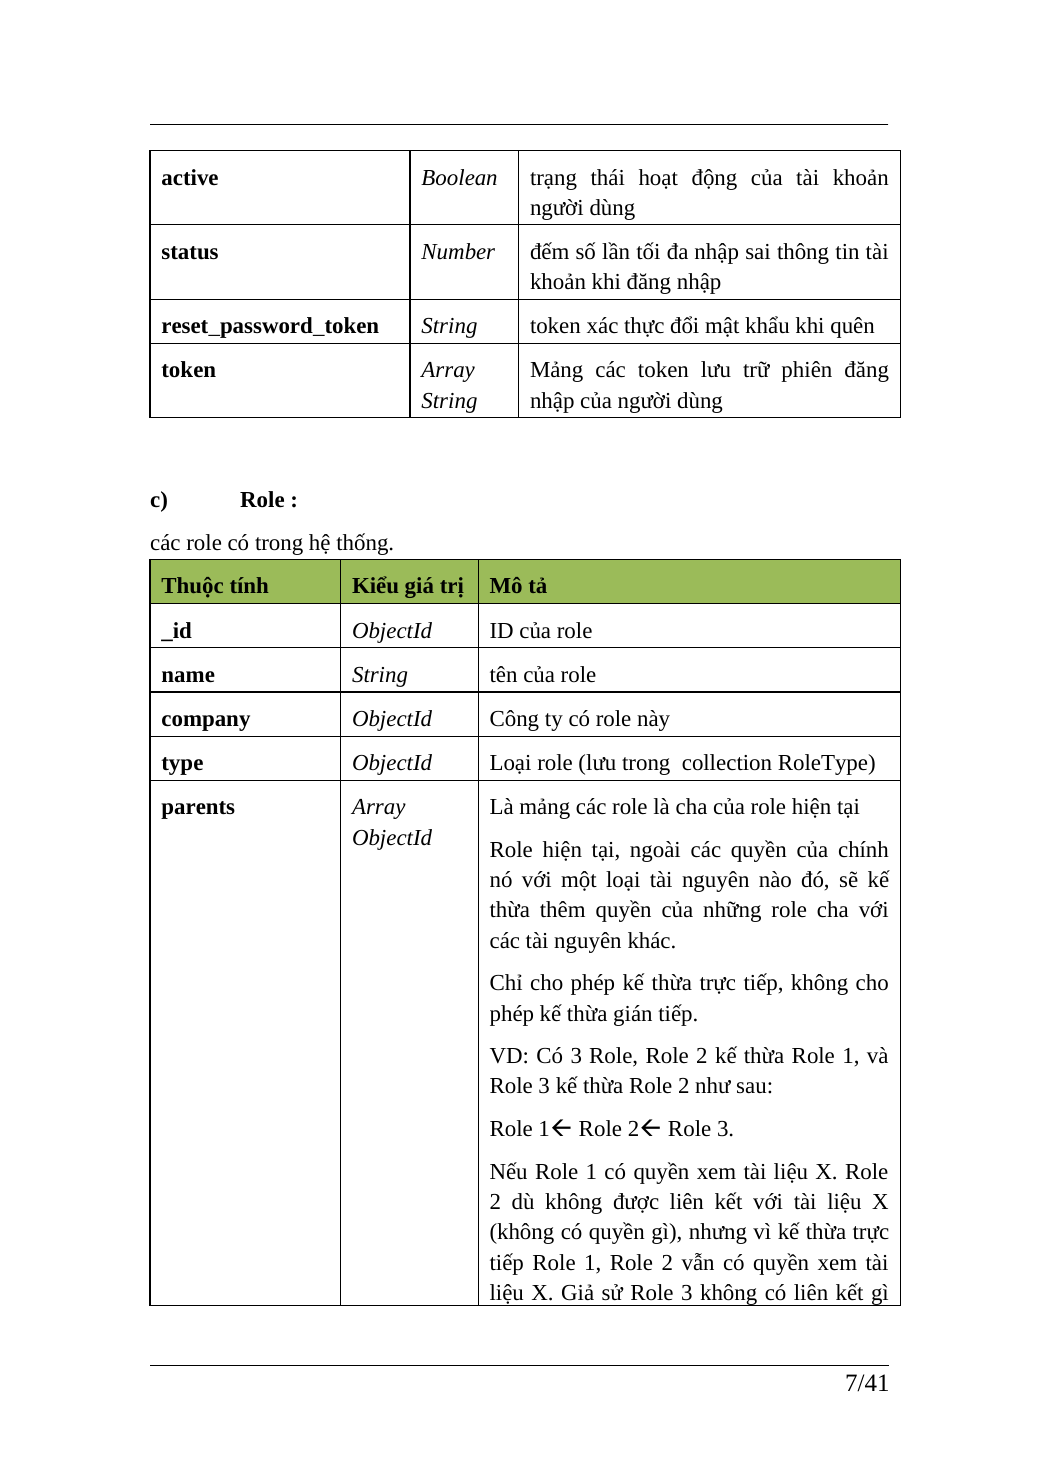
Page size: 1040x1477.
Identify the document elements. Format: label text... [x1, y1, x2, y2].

text các role có trong hệ thống. [150, 529, 889, 555]
table_cell company [151, 693, 340, 736]
table_cell ObjectId [341, 604, 478, 647]
table_cell name [151, 648, 340, 691]
table_cell Array ObjectId [341, 781, 478, 1305]
table_cell Loại role (lưu trong collection RoleType) [479, 737, 900, 780]
table_cell token [151, 344, 409, 417]
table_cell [479, 781, 900, 1305]
table_cell ObjectId [341, 737, 478, 780]
table_cell String [341, 648, 478, 691]
table_header Thuộc tính [151, 560, 340, 603]
table_cell ObjectId [341, 693, 478, 736]
table_cell ID của role [479, 604, 900, 647]
table_cell token xác thực đổi mật khẩu khi quên [519, 300, 900, 343]
table_cell đếm số lần tối đa nhập sai thông tin tài khoản khi đăng nhập [519, 225, 900, 299]
subtitle Role : [150, 486, 889, 512]
table_cell active [151, 151, 409, 224]
table_cell Công ty có role này [479, 693, 900, 736]
table_cell status [151, 225, 409, 299]
table_cell Array String [411, 344, 518, 417]
table_cell Mảng các token lưu trữ phiên đăng nhập của người dùng [519, 344, 900, 417]
table_cell String [411, 300, 518, 343]
table_cell trạng thái hoạt động của tài khoản người dùng [519, 151, 900, 224]
table_cell type [151, 737, 340, 780]
table_cell reset_password_token [151, 300, 409, 343]
table_cell tên của role [479, 648, 900, 691]
table_cell parents [151, 781, 340, 1305]
table_header Mô tả [479, 560, 900, 603]
table_cell Boolean [411, 151, 518, 224]
table_cell Number [411, 225, 518, 299]
table_cell _id [151, 604, 340, 647]
table_header Kiểu giá trị [341, 560, 478, 603]
